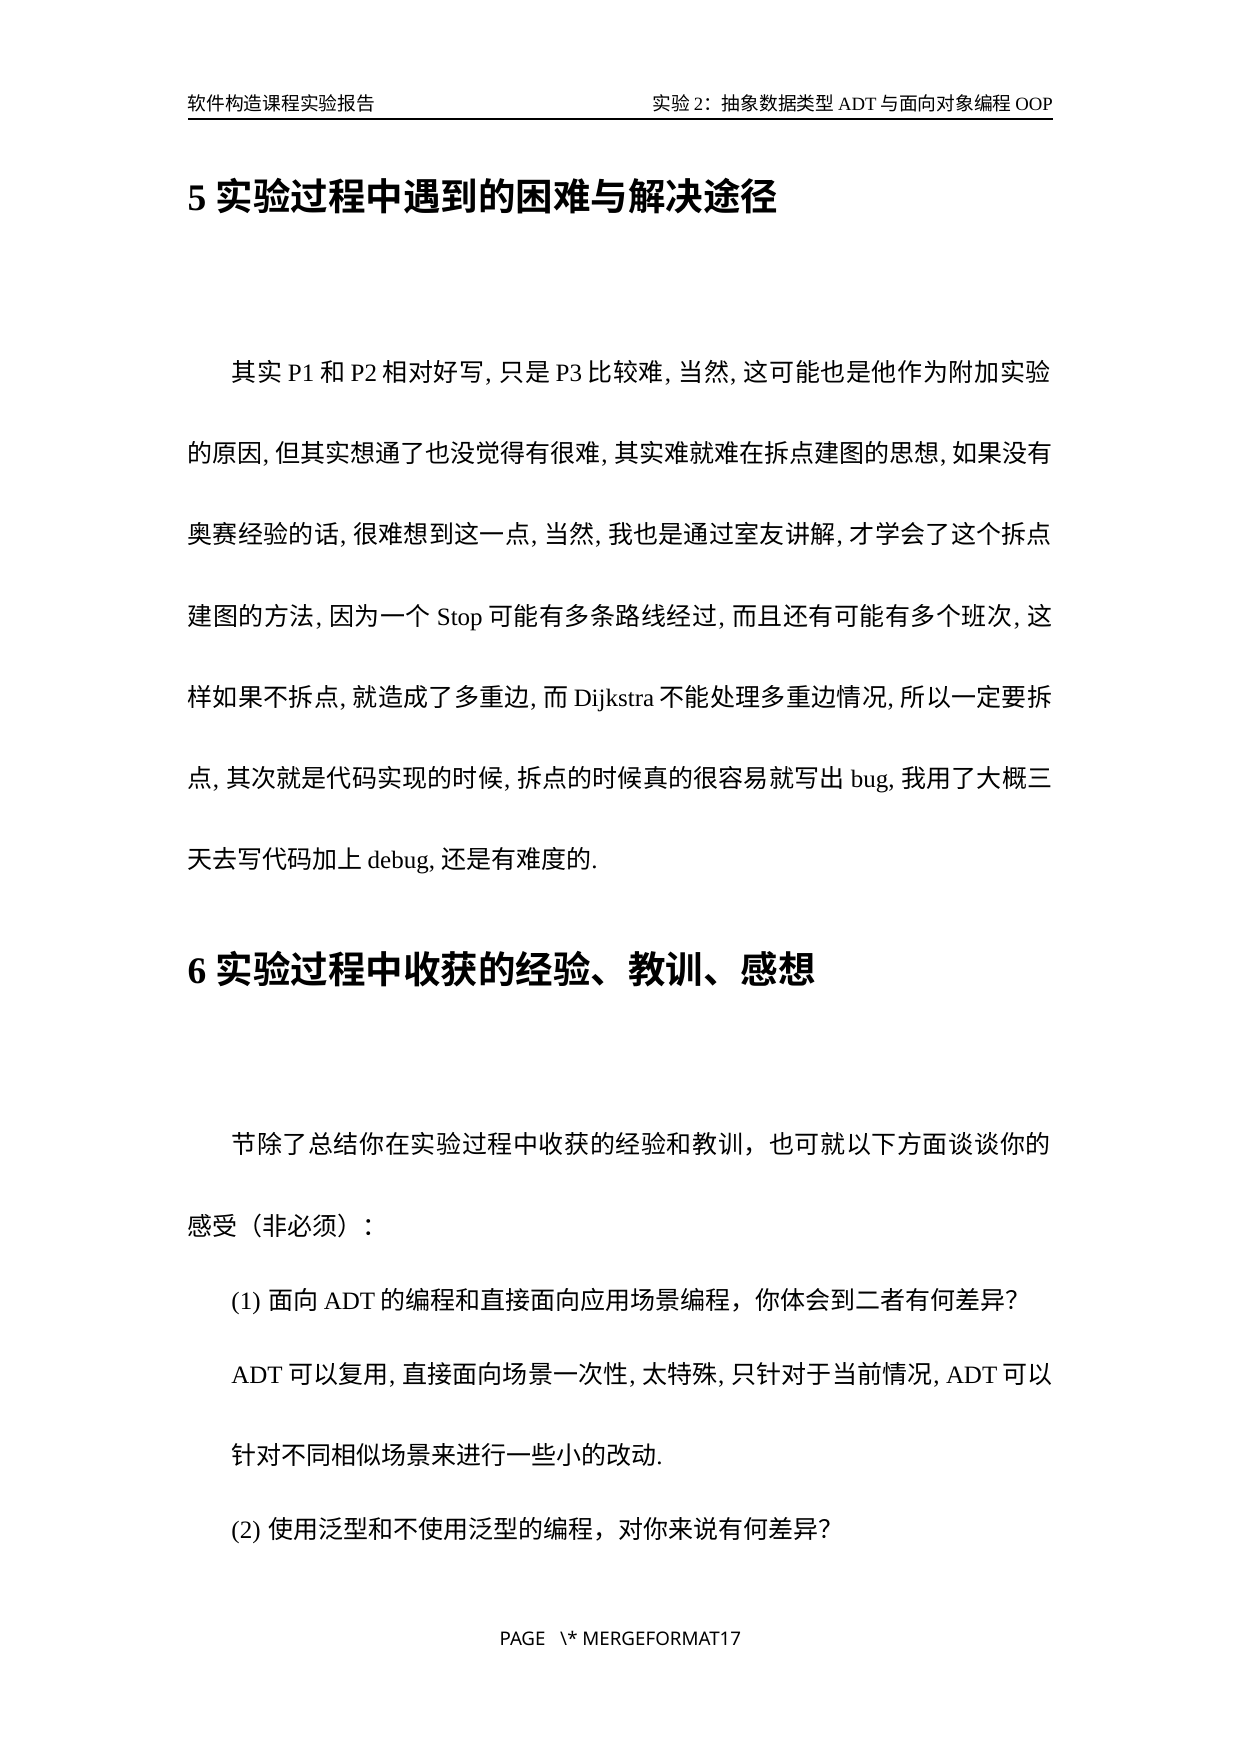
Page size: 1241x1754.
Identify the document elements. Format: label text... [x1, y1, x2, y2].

text 节除了总结你在实验过程中收获的经验和教训，也可就以下方面谈谈你的感受（非必须）： [187, 1111, 1053, 1257]
list 面向ADT的编程和直接面向应用场景编程，你体会到二者有何差异？ [231, 1266, 1053, 1331]
text 其实P1和P2相对好写, 只是P3比较难, 当然, 这可能也是他作为附加实验的原因, 但其实想通了也没觉得有很难, 其实难就难在拆点建图的思想, 如果没有奥赛经验的话, 很难想到这一点, 当然, 我也是通过室友讲解, 才学会了这个拆点建图的方法, 因为一个Stop可能有多条路线经过, 而且还有可能有多个班次, 这样如果不拆点, 就造成了多重边, 而Dijkstra不能处理多重边情况, 所以一定要拆点, 其次就是代码实现的时候, 拆点的时候真的很容易就写出bug, 我用了大概三天去写代码加上debug, 还是有难度的. [187, 338, 1053, 890]
text ADT可以复用, 直接面向场景一次性, 太特殊, 只针对于当前情况, ADT可以针对不同相似场景来进行一些小的改动. [231, 1340, 1053, 1486]
list 使用泛型和不使用泛型的编程，对你来说有何差异？ [231, 1495, 1053, 1560]
subtitle 实验过程中收获的经验、教训、感想 [187, 935, 1053, 1000]
subtitle 实验过程中遇到的困难与解决途径 [187, 162, 1053, 227]
